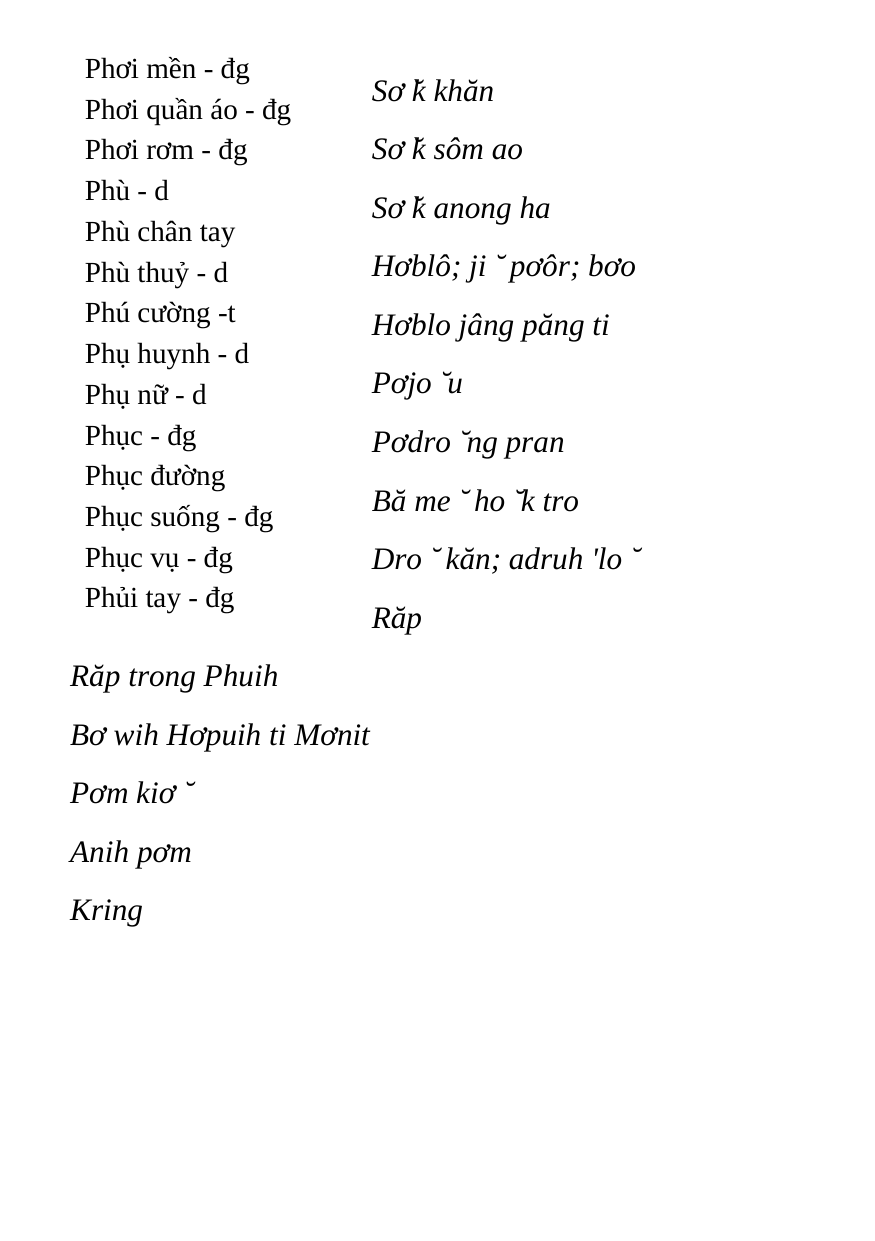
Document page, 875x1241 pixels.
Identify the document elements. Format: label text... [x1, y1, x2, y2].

text Dro ̆ kăn; adruh 'lo ̆ Răp [70, 540, 643, 635]
text Bơ wih Hơpuih ti Mơnit [70, 716, 516, 752]
text Kring [70, 892, 516, 928]
text Pơdro ̆ ng pran [70, 423, 643, 459]
text Bă me ̆ ho ̆ k tro [70, 482, 643, 518]
text Răp trong Phuih [70, 657, 516, 693]
text Sơ ̆k khăn [70, 72, 643, 108]
text Sơ ̆k sôm ao [70, 131, 643, 167]
text Pơm kiơ ̆ [70, 774, 516, 811]
text Sơ ̆k anong ha Hơblô; ji ̆ pơôr; bơo Hơblo jâng păng ti Pơjo ̆ u [70, 189, 643, 401]
text Anih pơm [70, 833, 516, 869]
